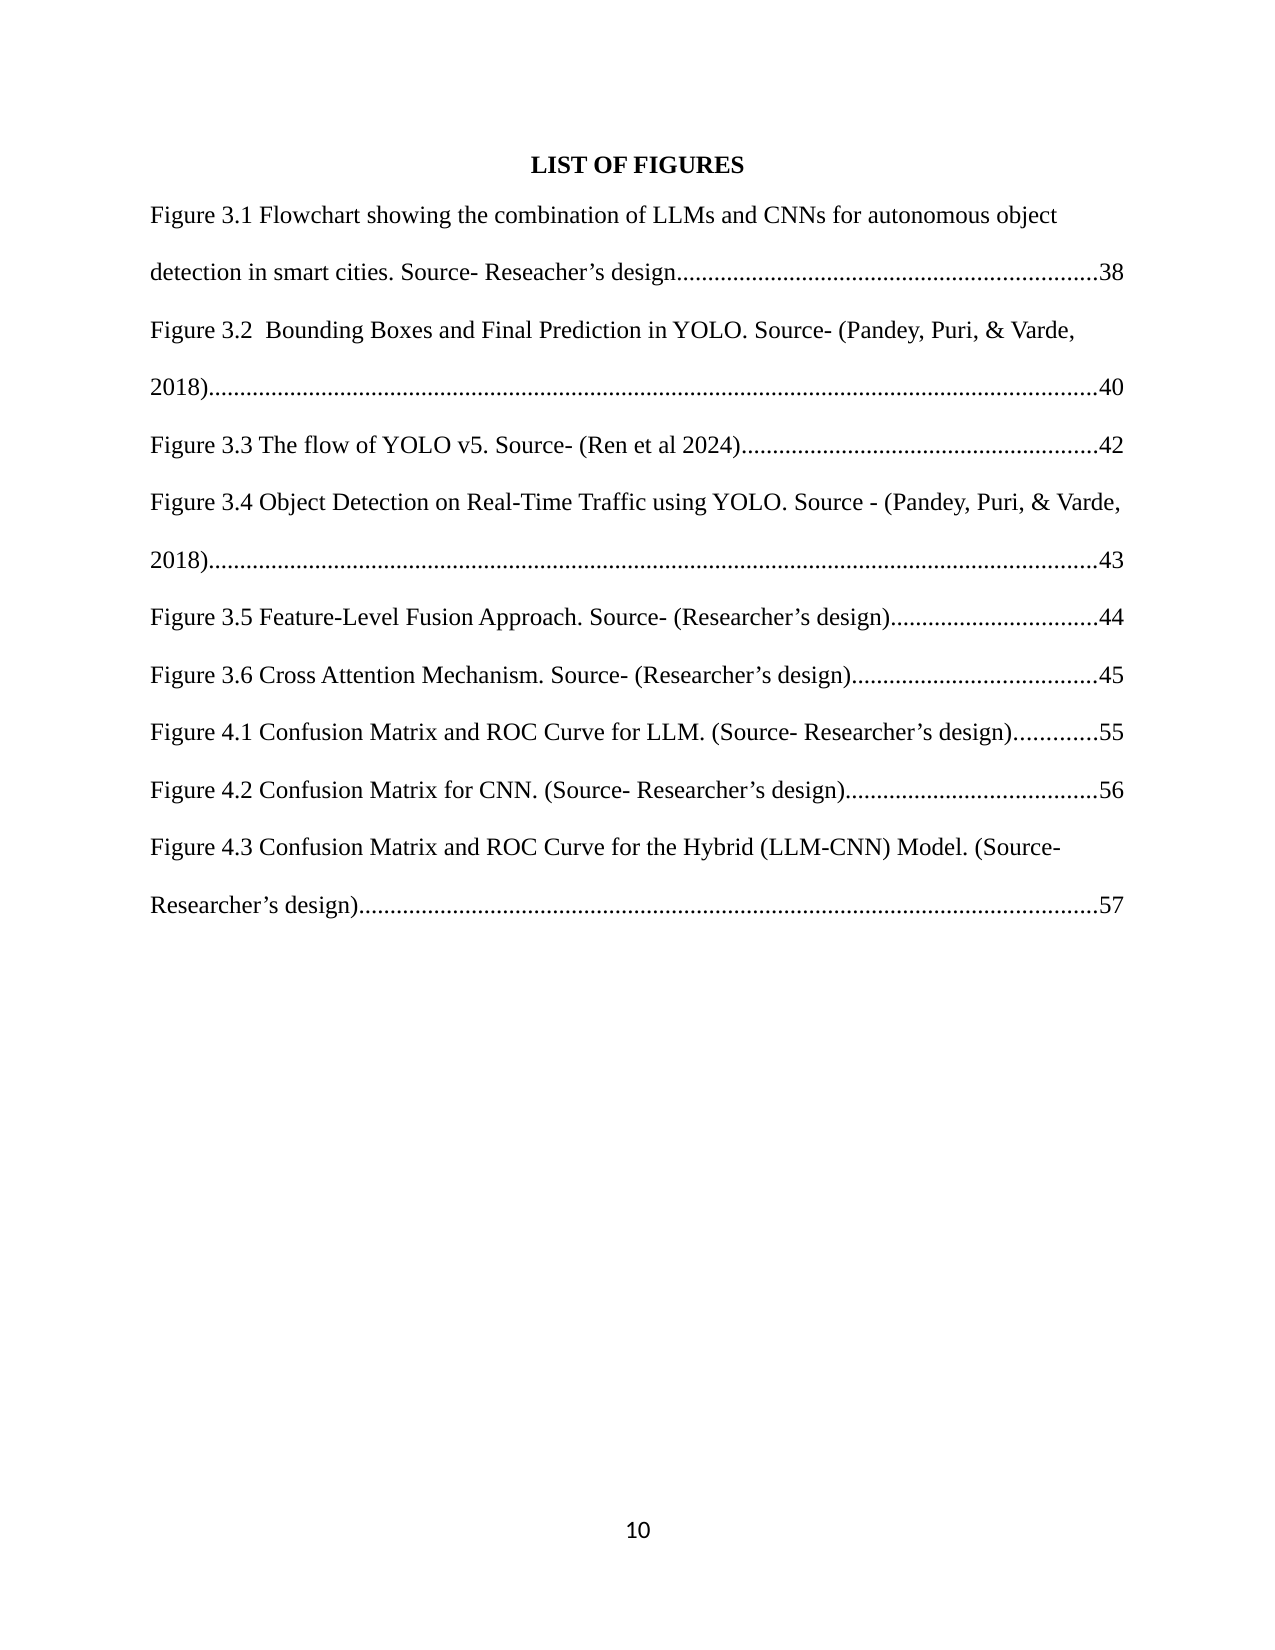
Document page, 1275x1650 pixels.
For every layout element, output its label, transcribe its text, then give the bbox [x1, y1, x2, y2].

text Figure 3.5 Feature-Level Fusion Approach. Source- (Researcher’s design) 44 [150, 602, 1125, 631]
text Figure 3.2 Bounding Boxes and Final Prediction in YOLO. Source- (Pandey, Puri, & Varde, 2018) 40 [150, 315, 1125, 401]
text Figure 3.3 The flow of YOLO v5. Source- (Ren et al 2024) 42 [150, 430, 1125, 458]
text Figure 3.1 Flowchart showing the combination of LLMs and CNNs for autonomous object detection in smart cities. Source- Reseacher’s design 38 [150, 200, 1125, 286]
text Figure 3.6 Cross Attention Mechanism. Source- (Researcher’s design) 45 [150, 660, 1125, 688]
text Figure 4.3 Confusion Matrix and ROC Curve for the Hybrid (LLM-CNN) Model. (Source- Researcher’s design) 57 [150, 832, 1125, 918]
text LIST OF FIGURES [150, 150, 1125, 179]
text Figure 4.2 Confusion Matrix for CNN. (Source- Researcher’s design) 56 [150, 775, 1125, 803]
text Figure 3.4 Object Detection on Real-Time Traffic using YOLO. Source - (Pandey, Puri, & Varde, 2018) 43 [150, 487, 1125, 573]
text Figure 4.1 Confusion Matrix and ROC Curve for LLM. (Source- Researcher’s design) 55 [150, 717, 1125, 746]
